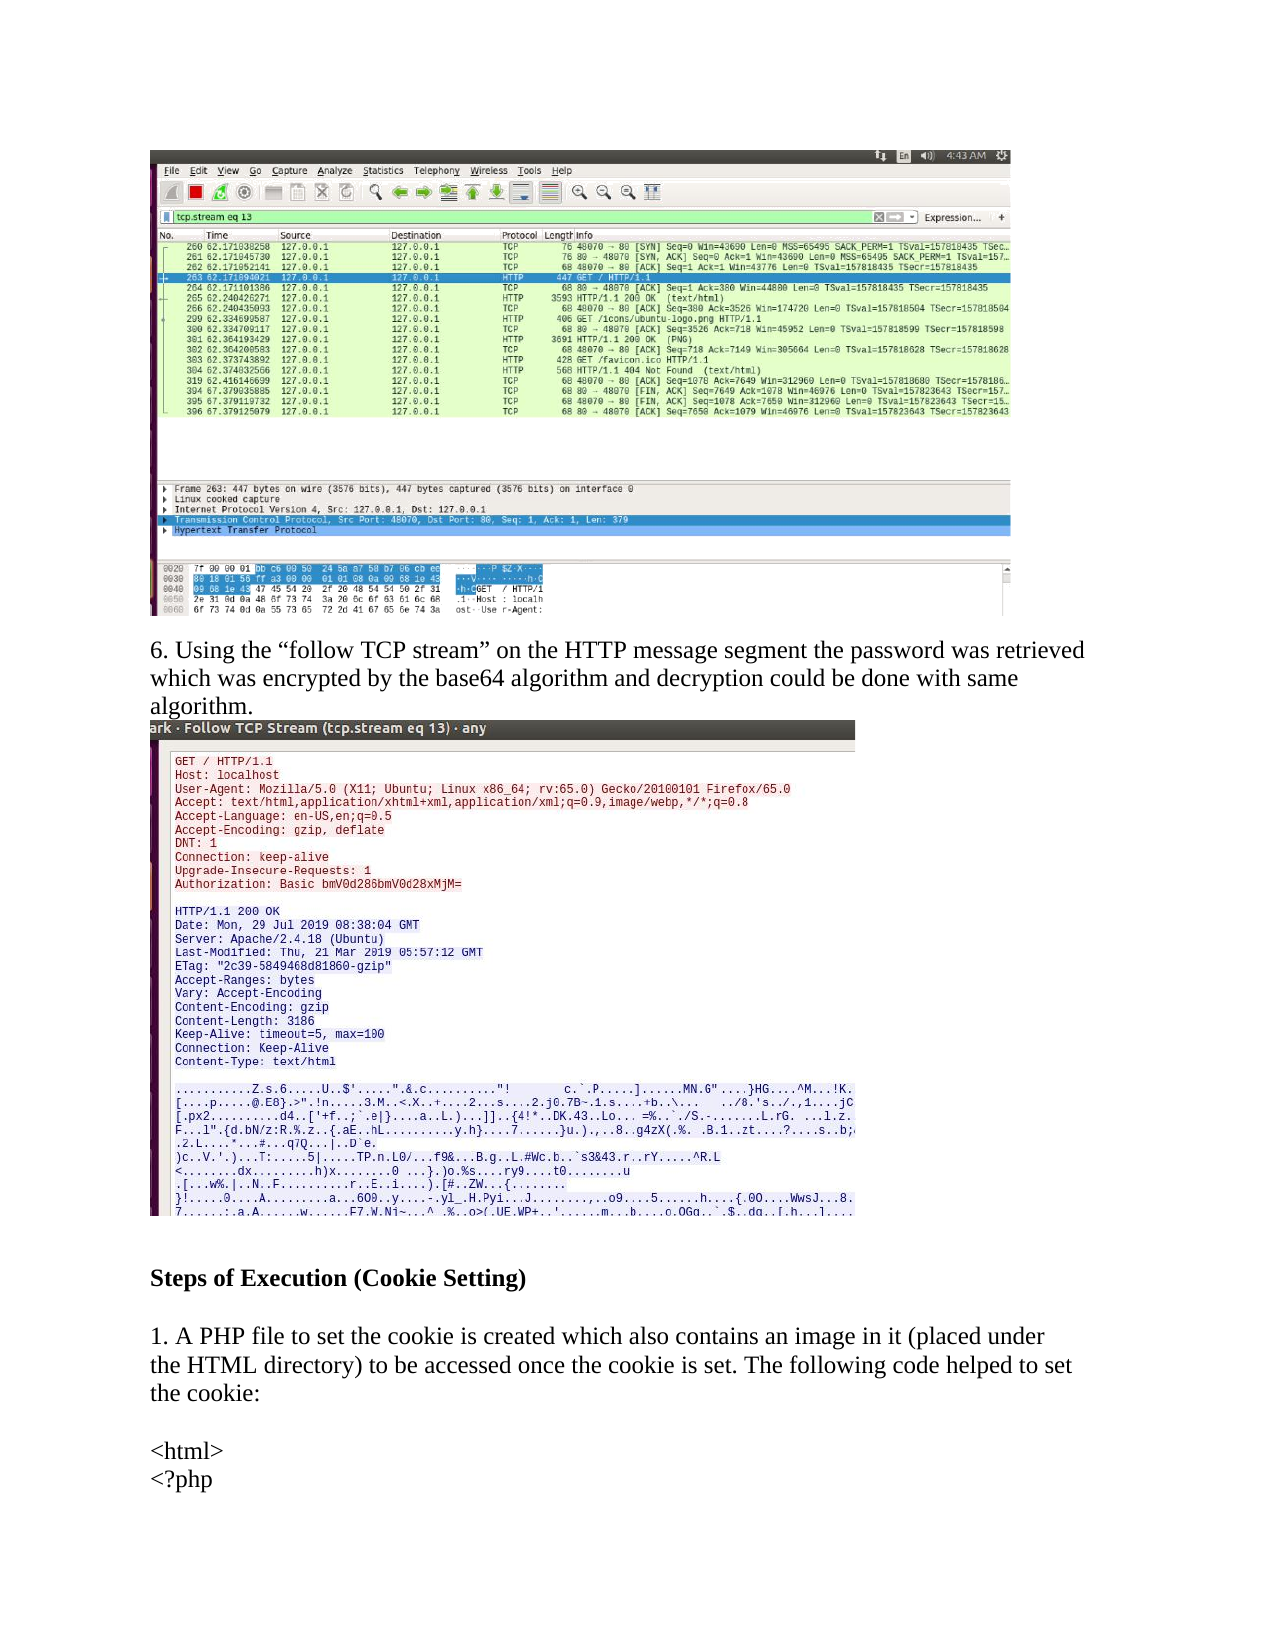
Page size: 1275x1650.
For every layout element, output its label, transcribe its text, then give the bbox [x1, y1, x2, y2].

text <html> [150, 1436, 1125, 1464]
list Using the “follow TCP stream” on the HTTP message segment the password was retrieved which was encrypted by the base64 algorithm and decryption could be done with same algorithm. [150, 636, 1085, 720]
text Steps of Execution (Cookie Setting) [150, 1263, 1125, 1292]
text <?php [150, 1464, 1125, 1493]
picture [150, 150, 1011, 616]
picture [150, 720, 856, 1216]
list A PHP file to set the cookie is created which also contains an image in it (placed under the HTML directory) to be accessed once the cookie is set. The following code helped to set the cookie: [150, 1322, 1081, 1407]
